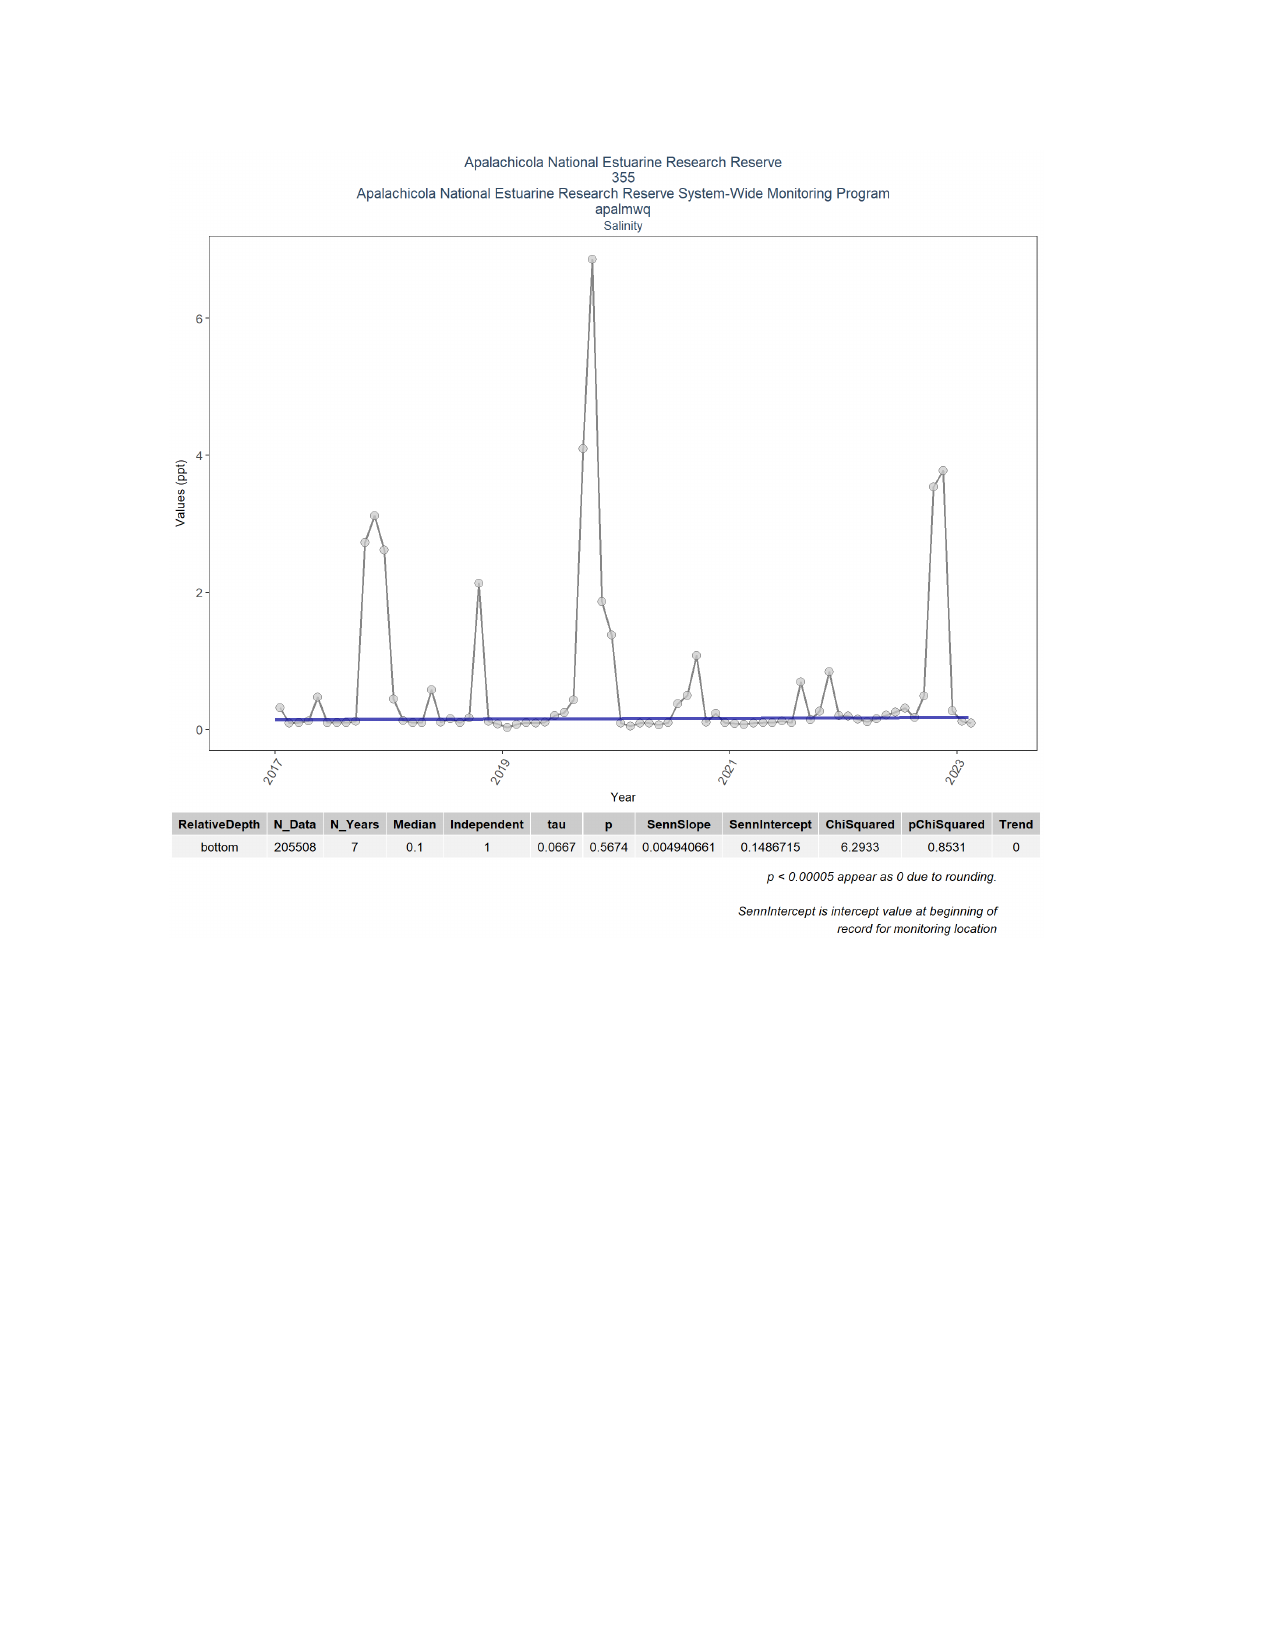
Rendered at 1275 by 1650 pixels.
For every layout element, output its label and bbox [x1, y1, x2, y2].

picture [168, 150, 1044, 938]
